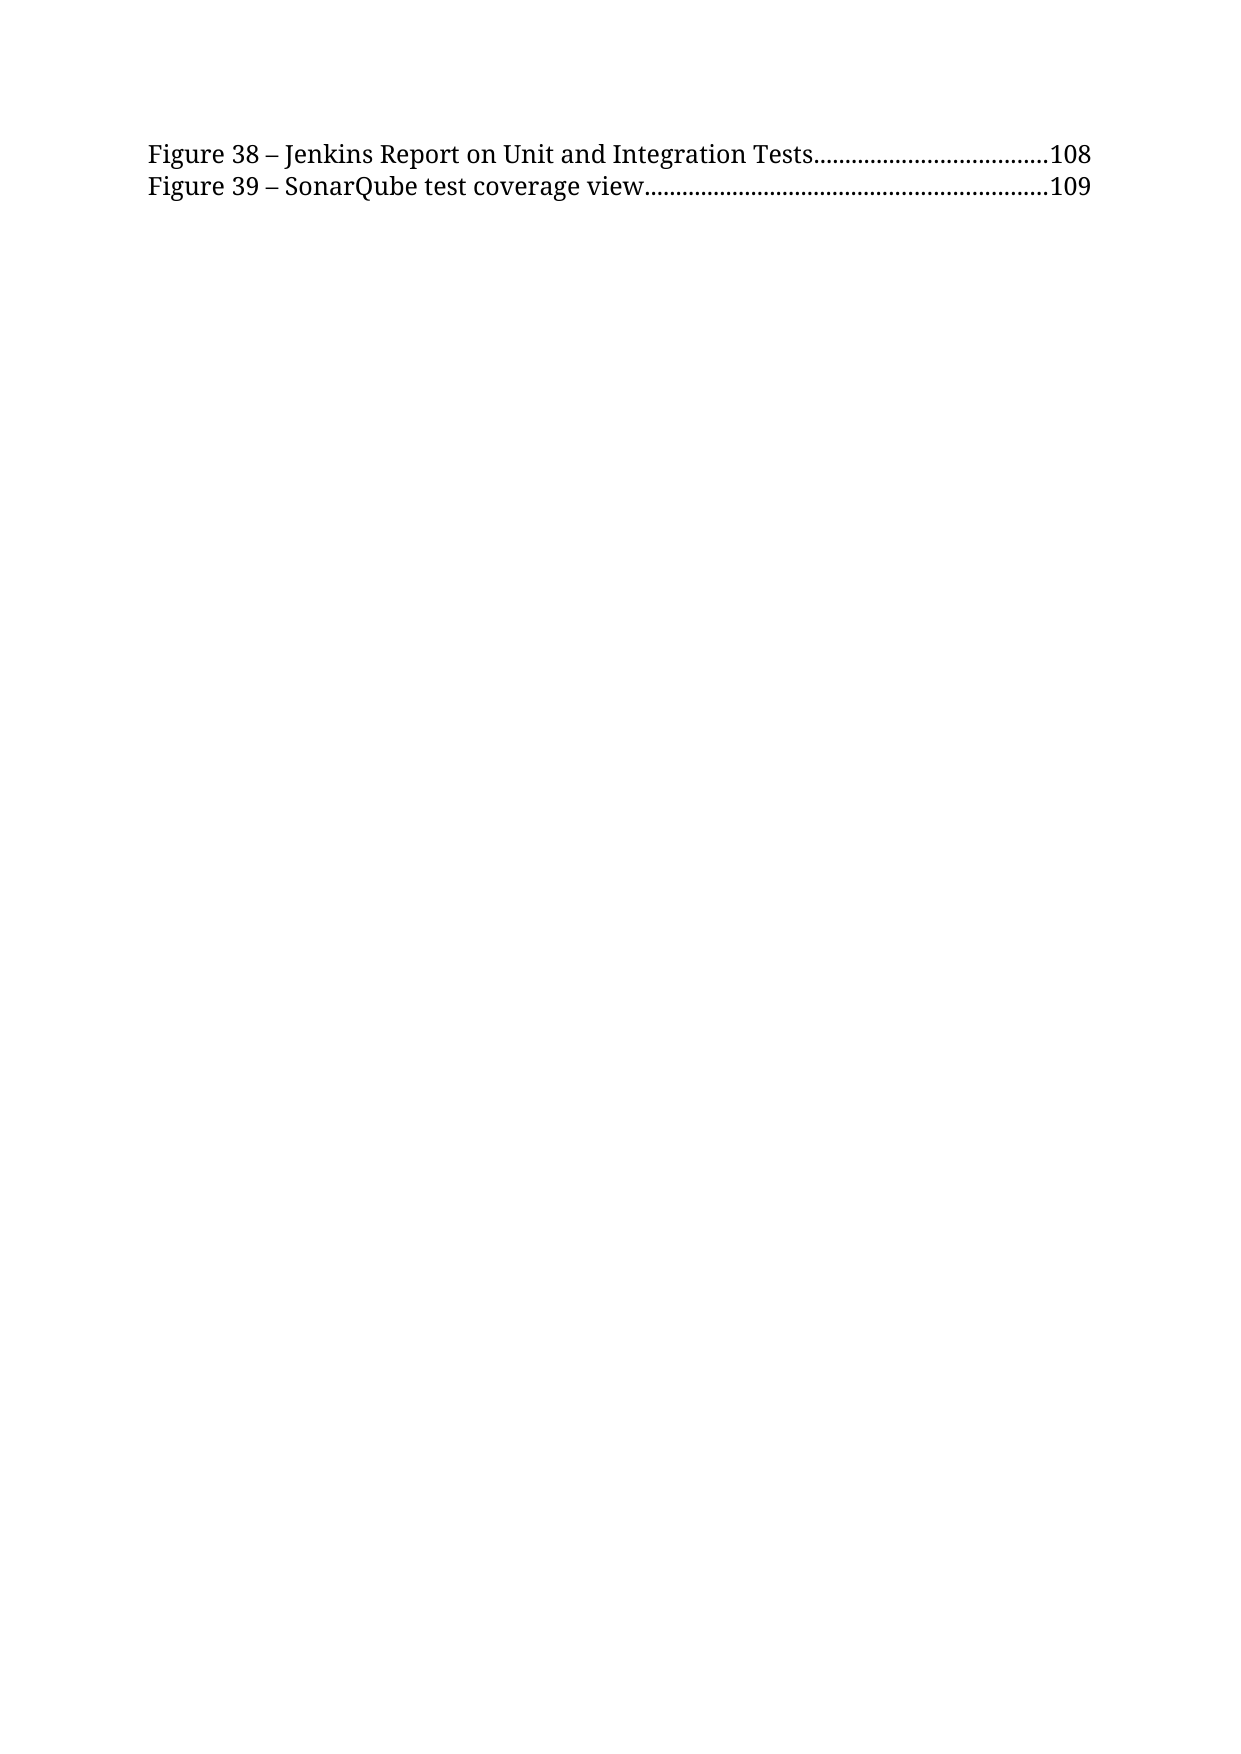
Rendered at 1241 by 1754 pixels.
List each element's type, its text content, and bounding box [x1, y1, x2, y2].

text Figure 39 – SonarQube test coverage view 109 [148, 170, 1092, 201]
text Figure 38 – Jenkins Report on Unit and Integration Tests 108 [148, 139, 1092, 170]
